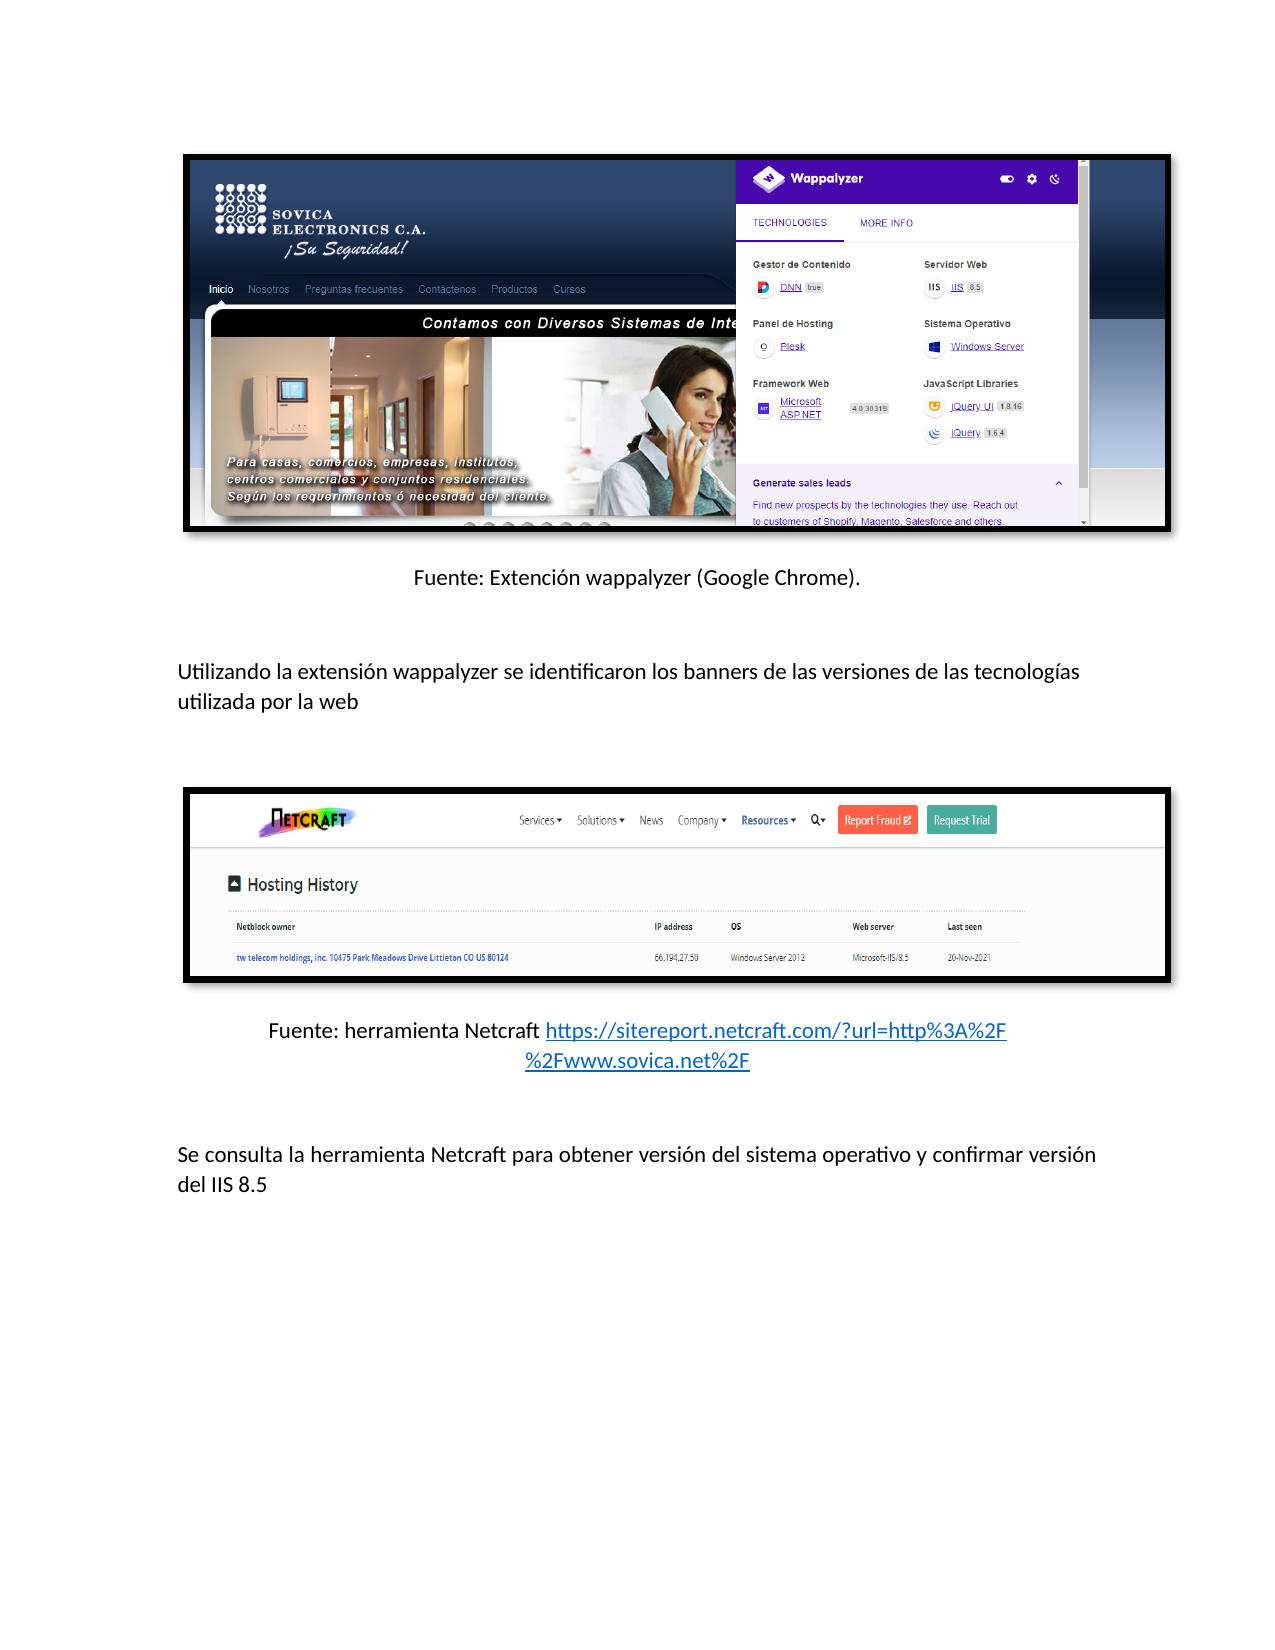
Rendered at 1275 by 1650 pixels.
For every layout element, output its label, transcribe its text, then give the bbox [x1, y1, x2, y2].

text Fuente: Extención wappalyzer (Google Chrome). [177, 563, 1098, 591]
text Se consulta la herramienta Netcraft para obtener versión del sistema operativo y confirmar versión del IIS 8.5 [177, 1140, 1098, 1198]
text Fuente: herramienta Netcraft https://sitereport.netcraft.com/?url=http%3A%2F%2Fwww.sovica.net%2F [177, 1016, 1098, 1074]
picture [190, 794, 1165, 976]
picture [190, 160, 1165, 526]
text Utilizando la extensión wappalyzer se identificaron los banners de las versiones de las tecnologías utilizada por la web [177, 657, 1098, 715]
